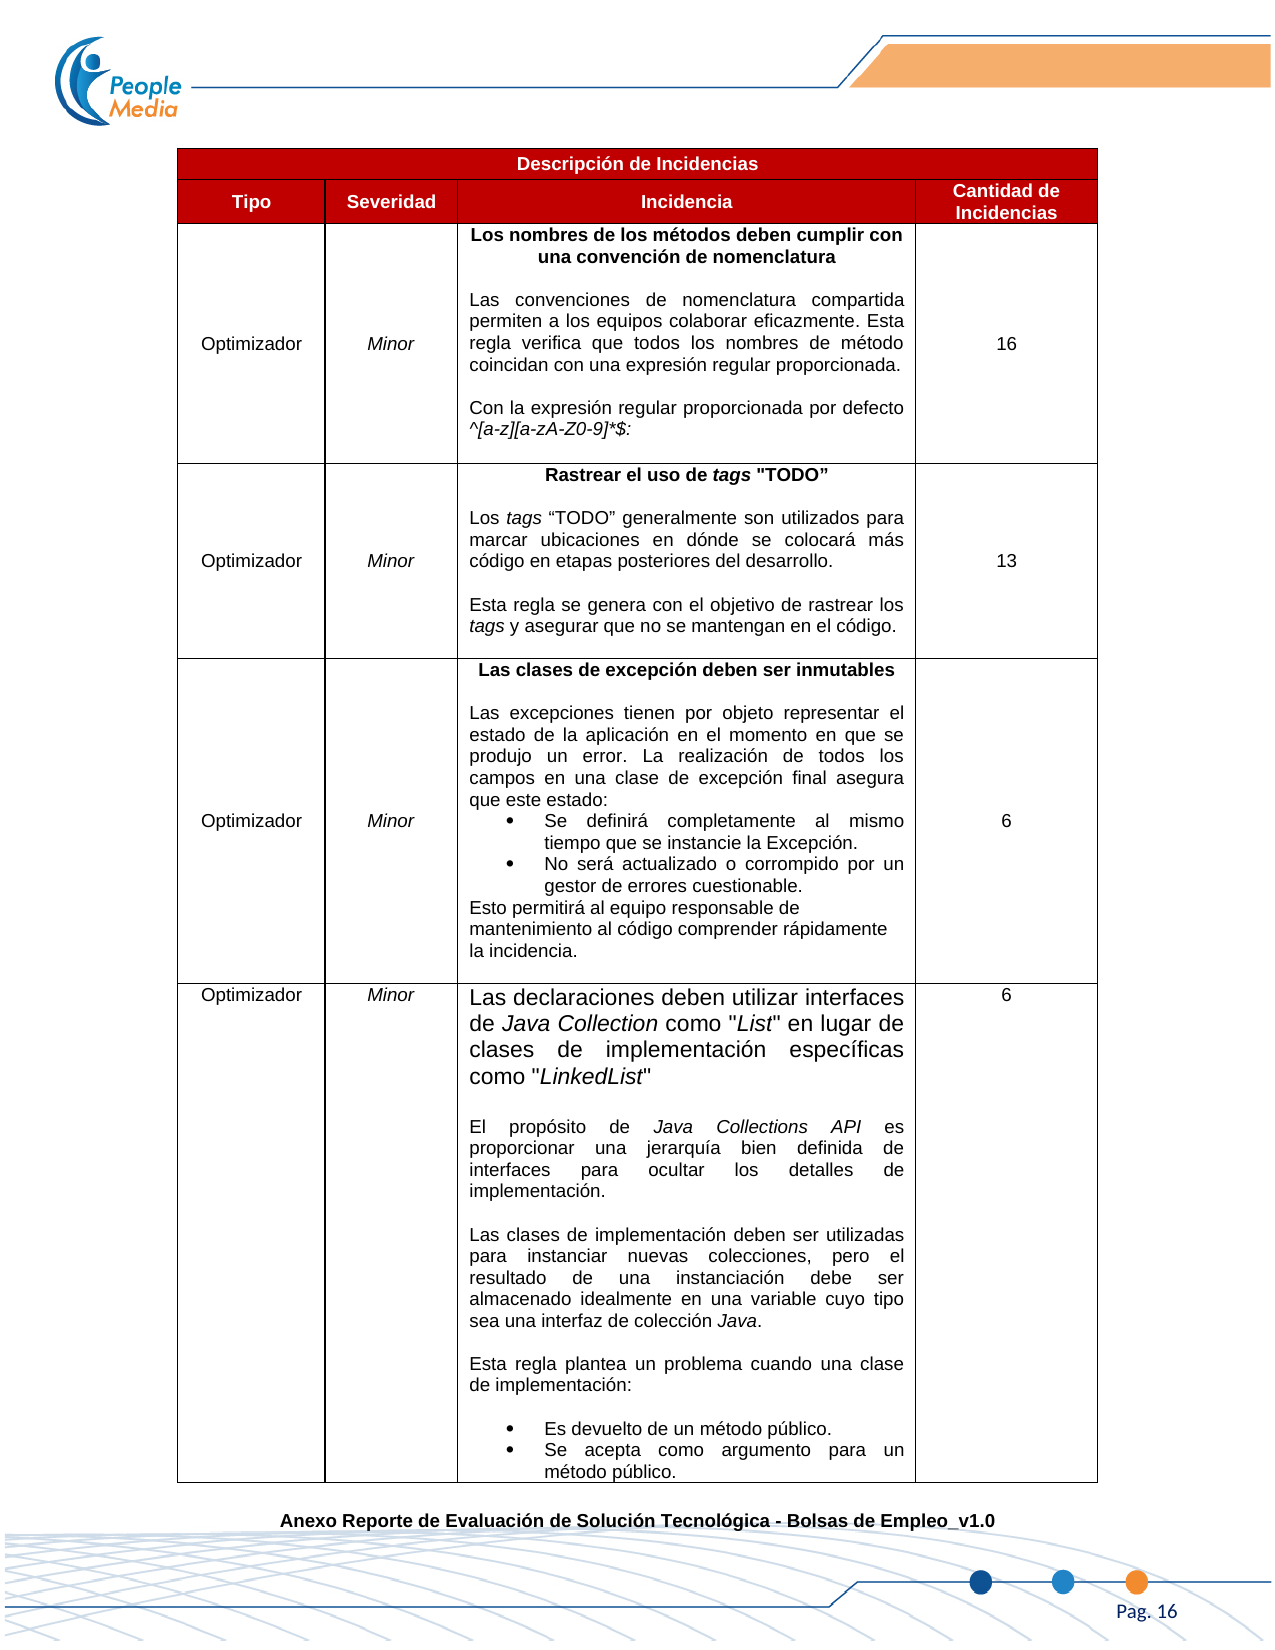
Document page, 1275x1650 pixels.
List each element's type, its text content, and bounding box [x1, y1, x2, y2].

table_cell Minor [326, 984, 457, 1482]
table_cell Optimizador [178, 984, 324, 1482]
table_cell Los nombres de los métodos deben cumplir con una convención de nomenclatura Las convenciones de nomenclatura compartida permiten a los equipos colaborar eficazmente. Esta regla verifica que todos los nombres de método coincidan con una expresión regular proporcionada. Con la expresión regular proporcionada por defecto ^[a-z][a-zA-Z0-9]*$: [458, 224, 915, 463]
table_cell Rastrear el uso de tags "TODO” Los tags “TODO” generalmente son utilizados para marcar ubicaciones en dónde se colocará más código en etapas posteriores del desarrollo. Esta regla se genera con el objetivo de rastrear los tags y asegurar que no se mantengan en el código. [458, 464, 915, 658]
table_cell Tipo [178, 180, 324, 223]
table_cell Minor [326, 464, 457, 658]
table_cell Cantidad de Incidencias [916, 180, 1097, 223]
table_cell Incidencia [458, 180, 915, 223]
table_cell Optimizador [178, 659, 324, 983]
table_cell Severidad [326, 180, 457, 223]
table_cell Minor [326, 659, 457, 983]
table_cell Minor [326, 224, 457, 463]
table_cell 6 [916, 984, 1097, 1482]
table_cell 6 [916, 659, 1097, 983]
picture [34, 14, 1271, 135]
table_cell Optimizador [178, 464, 324, 658]
table_cell 16 [916, 224, 1097, 463]
table_header Descripción de Incidencias [178, 149, 1097, 179]
table_cell Las clases de excepción deben ser inmutables Las excepciones tienen por objeto representar el estado de la aplicación en el momento en que se produjo un error. La realización de todos los campos en una clase de excepción final asegura que este estado: Se definirá completamente al mismo tiempo que se instancie la Excepción. No será actualizado o corrompido por un gestor de errores cuestionable. Esto permitirá al equipo responsable de mantenimiento al código comprender rápidamente la incidencia. [458, 659, 915, 983]
table_cell Optimizador [178, 224, 324, 463]
picture [4, 1507, 1272, 1641]
table_cell 13 [916, 464, 1097, 658]
